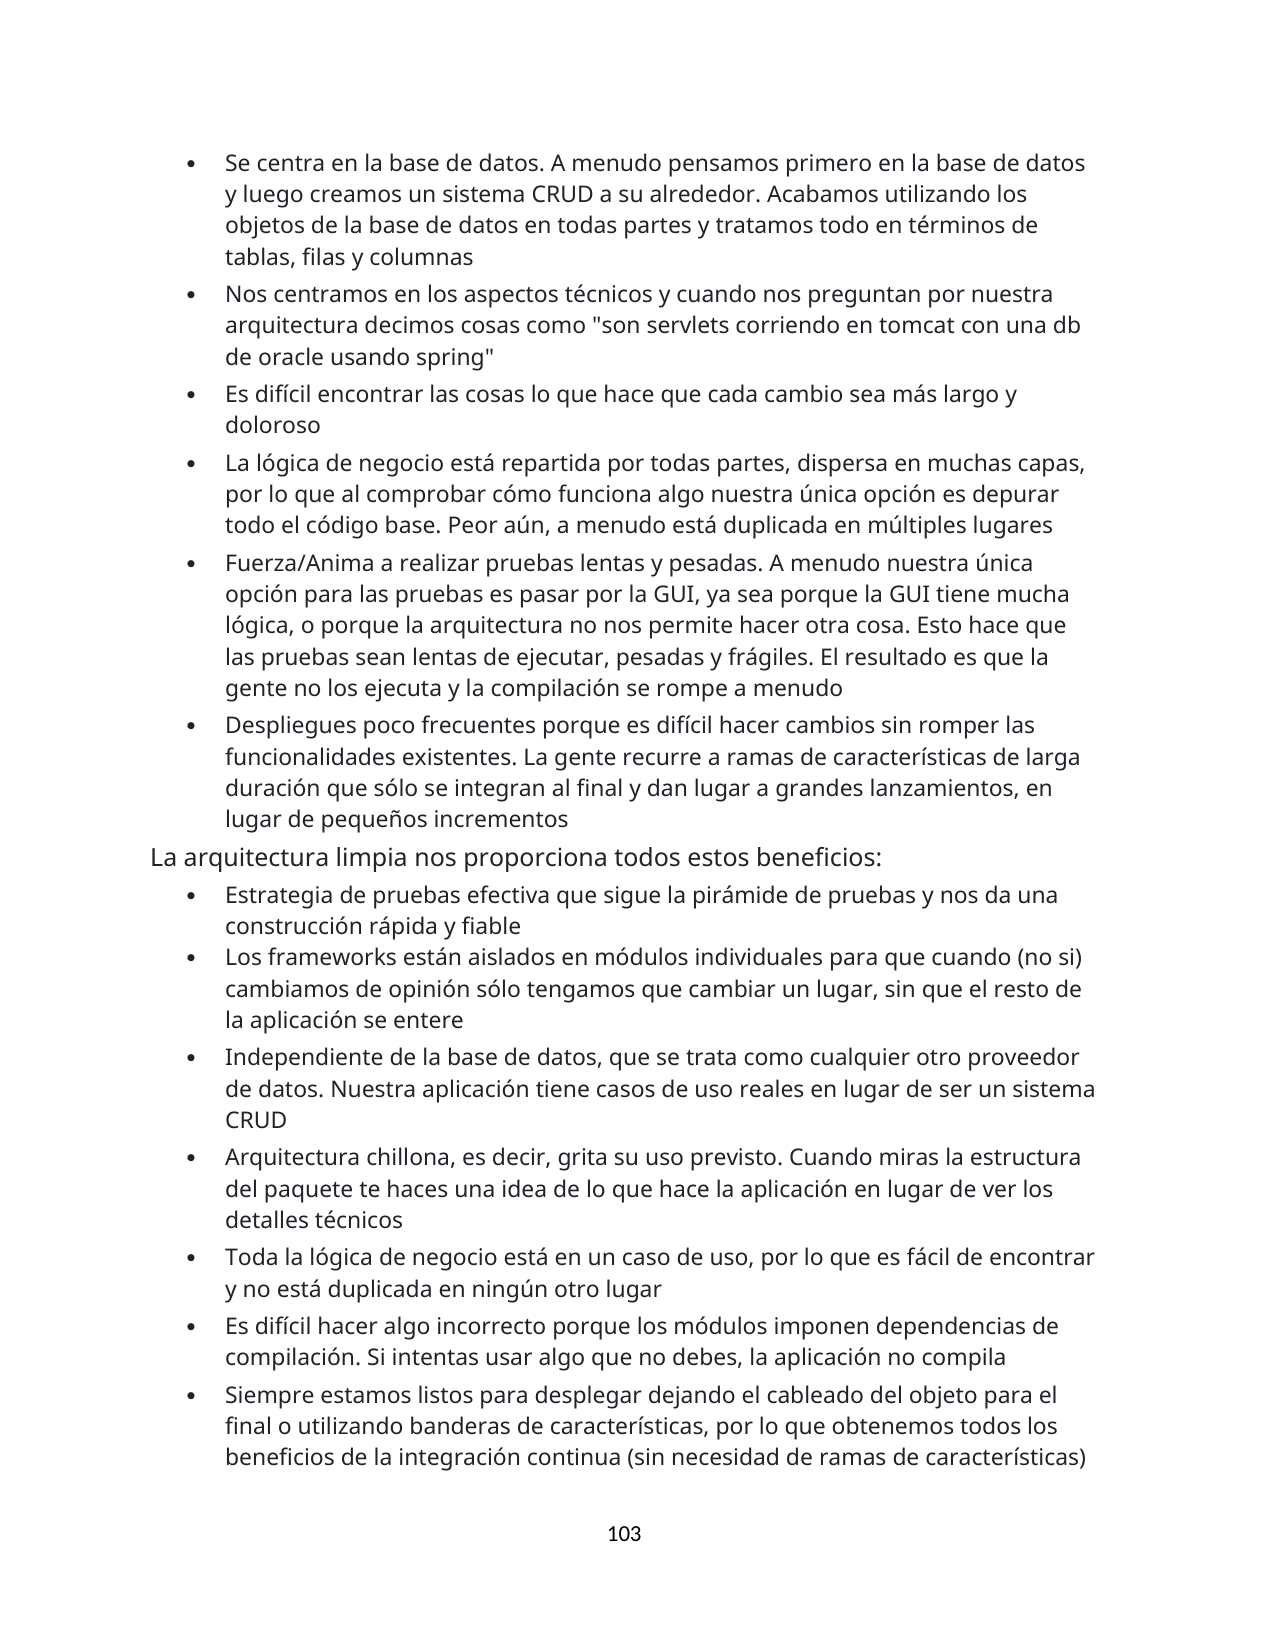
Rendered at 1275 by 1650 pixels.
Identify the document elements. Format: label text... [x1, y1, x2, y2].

list Se centra en la base de datos. A menudo pensamos primero en la base de datos y luego creamos un sistema CRUD a su alrededor. Acabamos utilizando los objetos de la base de datos en todas partes y tratamos todo en términos de tablas, filas y columnas [187, 147, 1098, 272]
list Es difícil hacer algo incorrecto porque los módulos imponen dependencias de compilación. Si intentas usar algo que no debes, la aplicación no compila [187, 1310, 1098, 1372]
list Fuerza/Anima a realizar pruebas lentas y pesadas. A menudo nuestra única opción para las pruebas es pasar por la GUI, ya sea porque la GUI tiene mucha lógica, o porque la arquitectura no nos permite hacer otra cosa. Esto hace que las pruebas sean lentas de ejecutar, pesadas y frágiles. El resultado es que la gente no los ejecuta y la compilación se rompe a menudo [187, 547, 1098, 703]
list Independiente de la base de datos, que se trata como cualquier otro proveedor de datos. Nuestra aplicación tiene casos de uso reales en lugar de ser un sistema CRUD [187, 1041, 1098, 1135]
list Toda la lógica de negocio está en un caso de uso, por lo que es fácil de encontrar y no está duplicada en ningún otro lugar [187, 1241, 1098, 1304]
list Estrategia de pruebas efectiva que sigue la pirámide de pruebas y nos da una construcción rápida y fiable [187, 879, 1098, 941]
list Es difícil encontrar las cosas lo que hace que cada cambio sea más largo y doloroso [187, 378, 1098, 441]
text La arquitectura limpia nos proporciona todos estos beneficios: [150, 839, 1098, 874]
list Arquitectura chillona, es decir, grita su uso previsto. Cuando miras la estructura del paquete te haces una idea de lo que hace la aplicación en lugar de ver los detalles técnicos [187, 1141, 1098, 1235]
list Nos centramos en los aspectos técnicos y cuando nos preguntan por nuestra arquitectura decimos cosas como "son servlets corriendo en tomcat con una db de oracle usando spring" [187, 278, 1098, 372]
list Despliegues poco frecuentes porque es difícil hacer cambios sin romper las funcionalidades existentes. La gente recurre a ramas de características de larga duración que sólo se integran al final y dan lugar a grandes lanzamientos, en lugar de pequeños incrementos [187, 709, 1098, 834]
list La lógica de negocio está repartida por todas partes, dispersa en muchas capas, por lo que al comprobar cómo funciona algo nuestra única opción es depurar todo el código base. Peor aún, a menudo está duplicada en múltiples lugares [187, 447, 1098, 541]
list Los frameworks están aislados en módulos individuales para que cuando (no si) cambiamos de opinión sólo tengamos que cambiar un lugar, sin que el resto de la aplicación se entere [187, 941, 1098, 1035]
list Siempre estamos listos para desplegar dejando el cableado del objeto para el final o utilizando banderas de características, por lo que obtenemos todos los beneficios de la integración continua (sin necesidad de ramas de características) [187, 1379, 1098, 1472]
